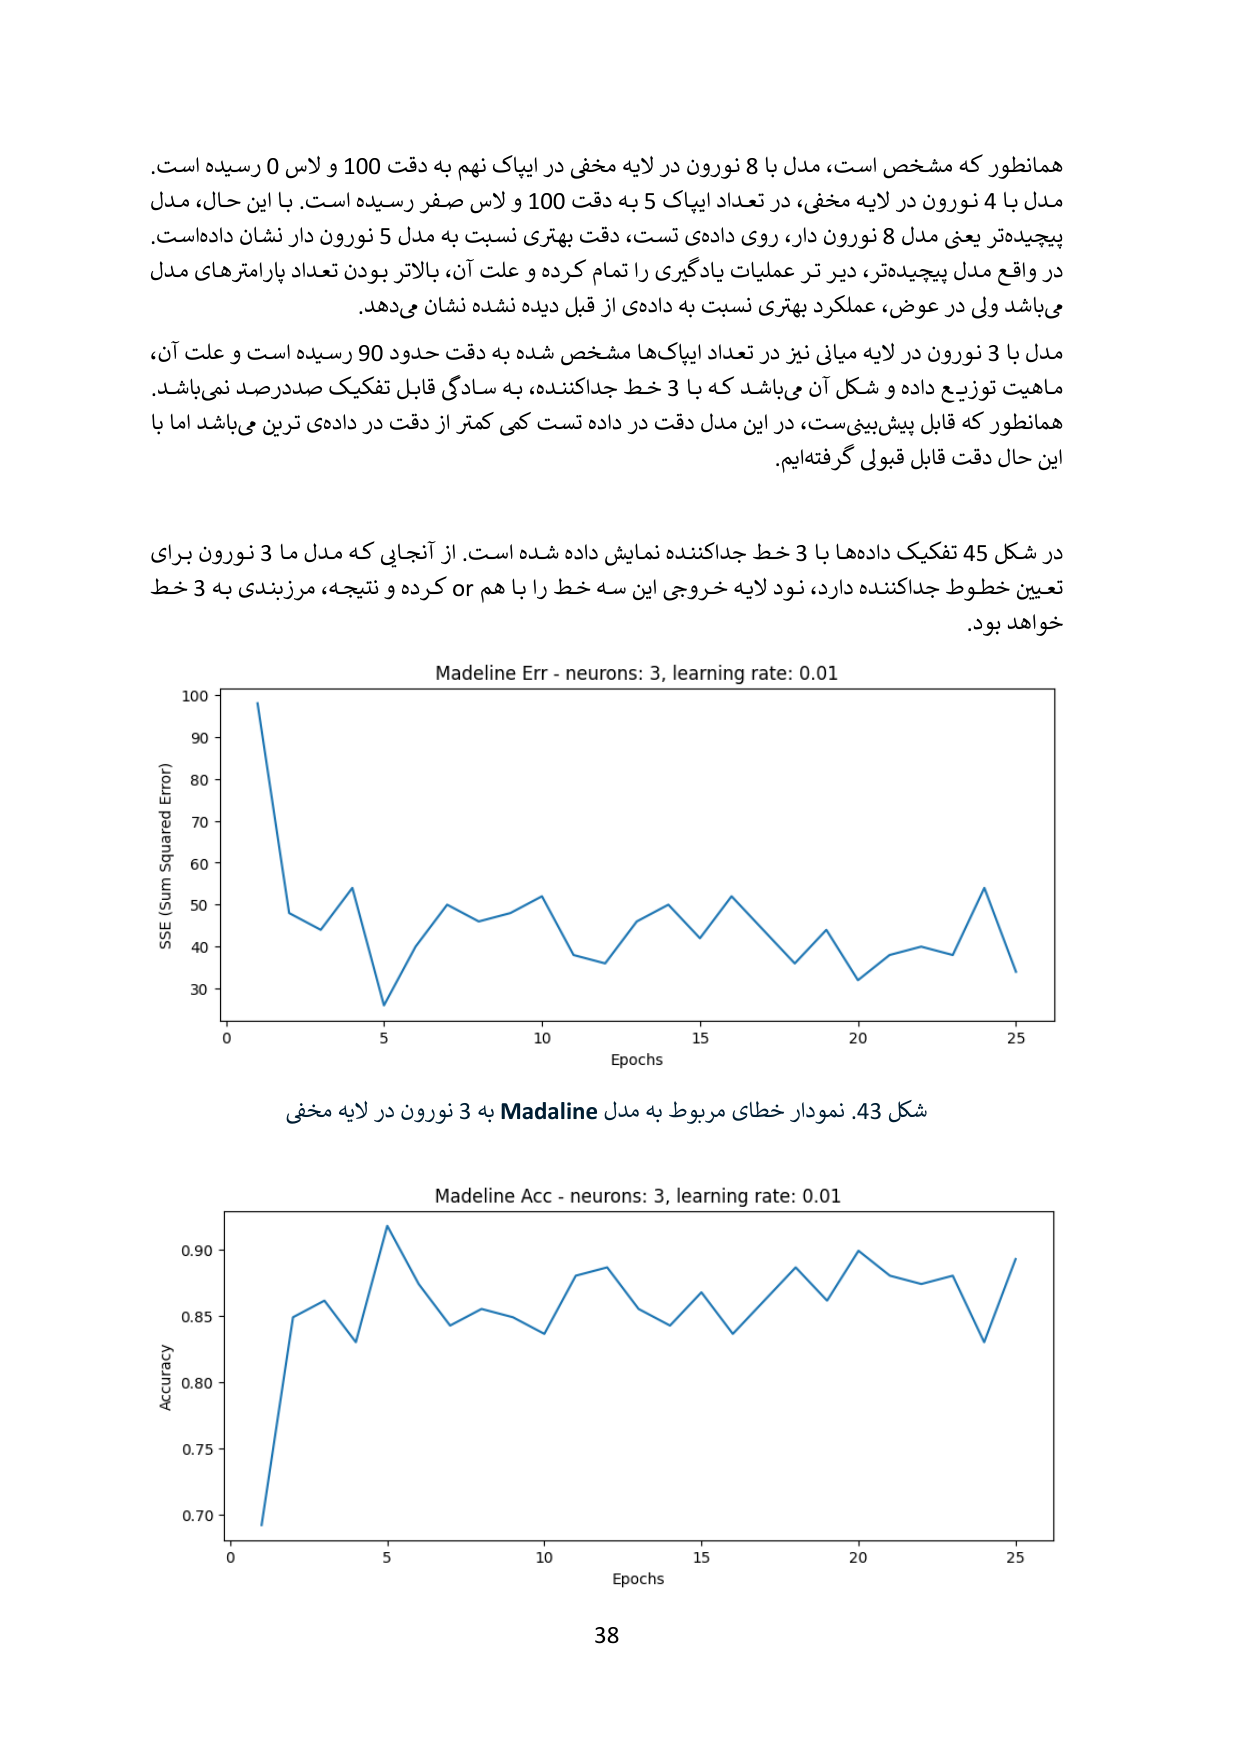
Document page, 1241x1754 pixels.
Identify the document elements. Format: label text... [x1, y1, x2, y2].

text شکل 43. نمودار خطای مربوط به مدل Madaline به 3 نورون در لایه مخفی [150, 1095, 1063, 1125]
text مدل با 3 نورون در لایه میانی نیز در تعداد ایپاک‌ها مشخص شده به دقت حدود 90 رسیده است و علت آن، ماهیت توزیع داده و شکل آن می‌باشد که با 3 خط جداکننده، به سادگی قابل تفکیک صددرصد نمی‌باشد. همانطور که قابل پیش‌بینی‌ست، در این مدل دقت در داده تست کمی کمتر از دقت در داده‌ی ترین می‌باشد اما با این حال دقت قابل قبولی گرفته‌ایم. [150, 337, 1063, 473]
text در شکل 45 تفکیک داده‌ها با 3 خط جداکننده نمایش داده شده است. از آنجایی که مدل ما 3 نورون برای تعیین خطوط جداکننده دارد، نود لایه خروجی این سه خط را با هم or کرده و نتیجه، مرزبندی به 3 خط خواهد بود. [150, 537, 1063, 638]
picture [150, 655, 1063, 1078]
picture [150, 1177, 1063, 1597]
text همانطور که مشخص است، مدل با 8 نورون در لایه مخفی در ایپاک نهم به دقت 100 و لاس 0 رسیده است. مدل با 4 نورون در لایه مخفی، در تعداد ایپاک 5 به دقت 100 و لاس صفر رسیده است. با این حال، مدل پیچیده‌تر یعنی مدل 8 نورون دار، روی داده‌ی تست، دقت بهتری نسبت به مدل 5 نورون دار نشان داده‌است. در واقع مدل پیچیده‌تر، دیر تر عملیات یادگیری را تمام کرده و علت آن، بالاتر بودن تعداد پارامترهای مدل می‌باشد ولی در عوض، عملکرد بهتری نسبت به داده‌ی از قبل دیده نشده نشان می‌دهد. [150, 150, 1063, 321]
